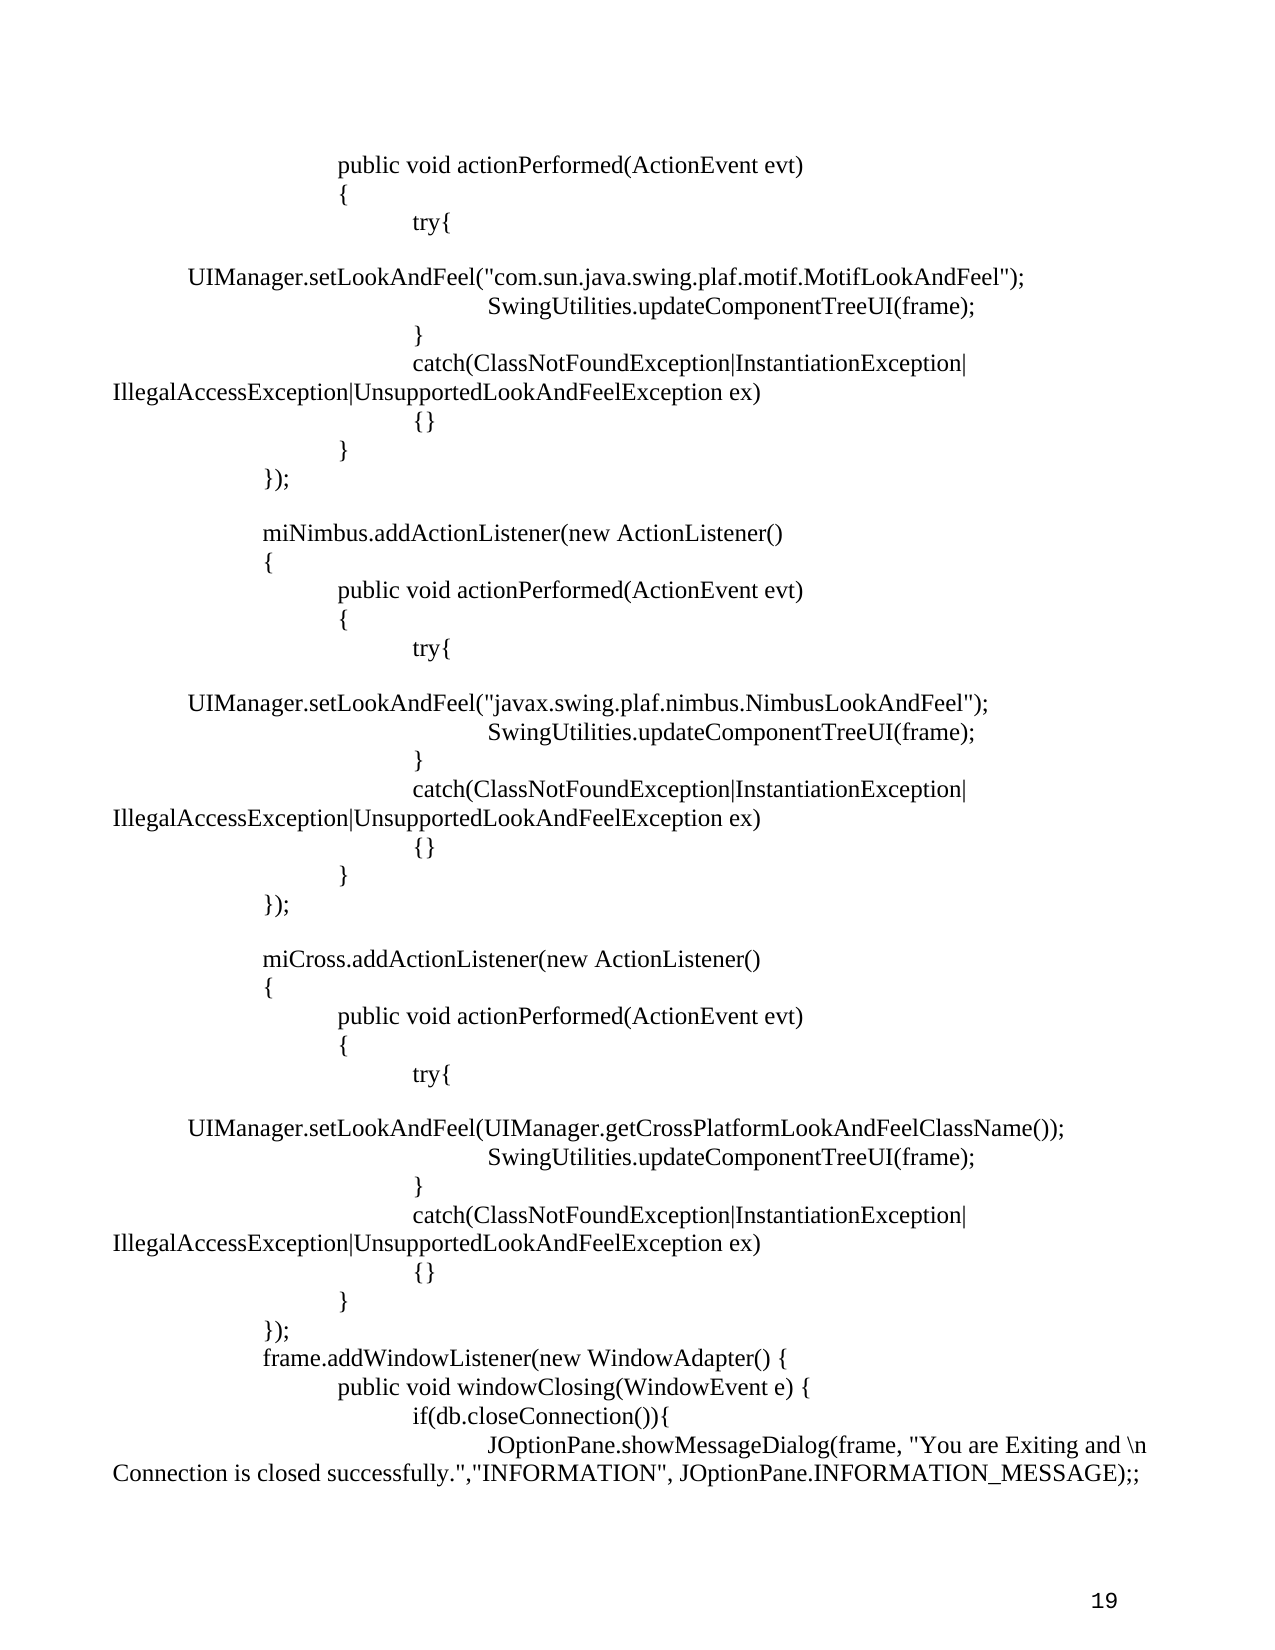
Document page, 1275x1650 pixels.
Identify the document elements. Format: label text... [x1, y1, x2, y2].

text try{ [112, 633, 1162, 662]
text JOptionPane.showMessageDialog(frame, "You are Exiting and \n Connection is closed successfully.","INFORMATION", JOptionPane.INFORMATION_MESSAGE);; [112, 1430, 1162, 1487]
text SwingUtilities.updateComponentTreeUI(frame); [112, 291, 1162, 320]
text miNimbus.addActionListener(new ActionListener() [112, 518, 1162, 547]
text {} [112, 406, 1162, 435]
text }); [112, 889, 1162, 918]
text }); [112, 1315, 1162, 1343]
text public void actionPerformed(ActionEvent evt) [112, 576, 1162, 604]
text { [112, 547, 1162, 576]
text frame.addWindowListener(new WindowAdapter() { [112, 1343, 1162, 1372]
text }); [112, 463, 1162, 492]
text { [112, 972, 1162, 1001]
text } [112, 320, 1162, 348]
text } [112, 1171, 1162, 1200]
text UIManager.setLookAndFeel("com.sun.java.swing.plaf.motif.MotifLookAndFeel"); [112, 236, 1162, 291]
text if(db.closeConnection()){ [112, 1401, 1162, 1430]
text UIManager.setLookAndFeel("javax.swing.plaf.nimbus.NimbusLookAndFeel"); [112, 662, 1162, 717]
text UIManager.setLookAndFeel(UIManager.getCrossPlatformLookAndFeelClassName()); [112, 1087, 1162, 1142]
text catch(ClassNotFoundException|InstantiationException|IllegalAccessException|UnsupportedLookAndFeelException ex) [112, 1200, 1162, 1257]
text } [112, 860, 1162, 889]
text { [112, 179, 1162, 207]
text public void windowClosing(WindowEvent e) { [112, 1372, 1162, 1401]
text } [112, 1286, 1162, 1315]
text public void actionPerformed(ActionEvent evt) [112, 1001, 1162, 1030]
text { [112, 604, 1162, 633]
text { [112, 1030, 1162, 1059]
text {} [112, 832, 1162, 860]
text } [112, 435, 1162, 463]
text miCross.addActionListener(new ActionListener() [112, 944, 1162, 972]
text try{ [112, 1059, 1162, 1087]
text } [112, 745, 1162, 774]
text {} [112, 1257, 1162, 1286]
text public void actionPerformed(ActionEvent evt) [112, 150, 1162, 179]
text catch(ClassNotFoundException|InstantiationException|IllegalAccessException|UnsupportedLookAndFeelException ex) [112, 774, 1162, 832]
text try{ [112, 207, 1162, 236]
text catch(ClassNotFoundException|InstantiationException|IllegalAccessException|UnsupportedLookAndFeelException ex) [112, 348, 1162, 406]
text SwingUtilities.updateComponentTreeUI(frame); [112, 1142, 1162, 1171]
text SwingUtilities.updateComponentTreeUI(frame); [112, 717, 1162, 745]
